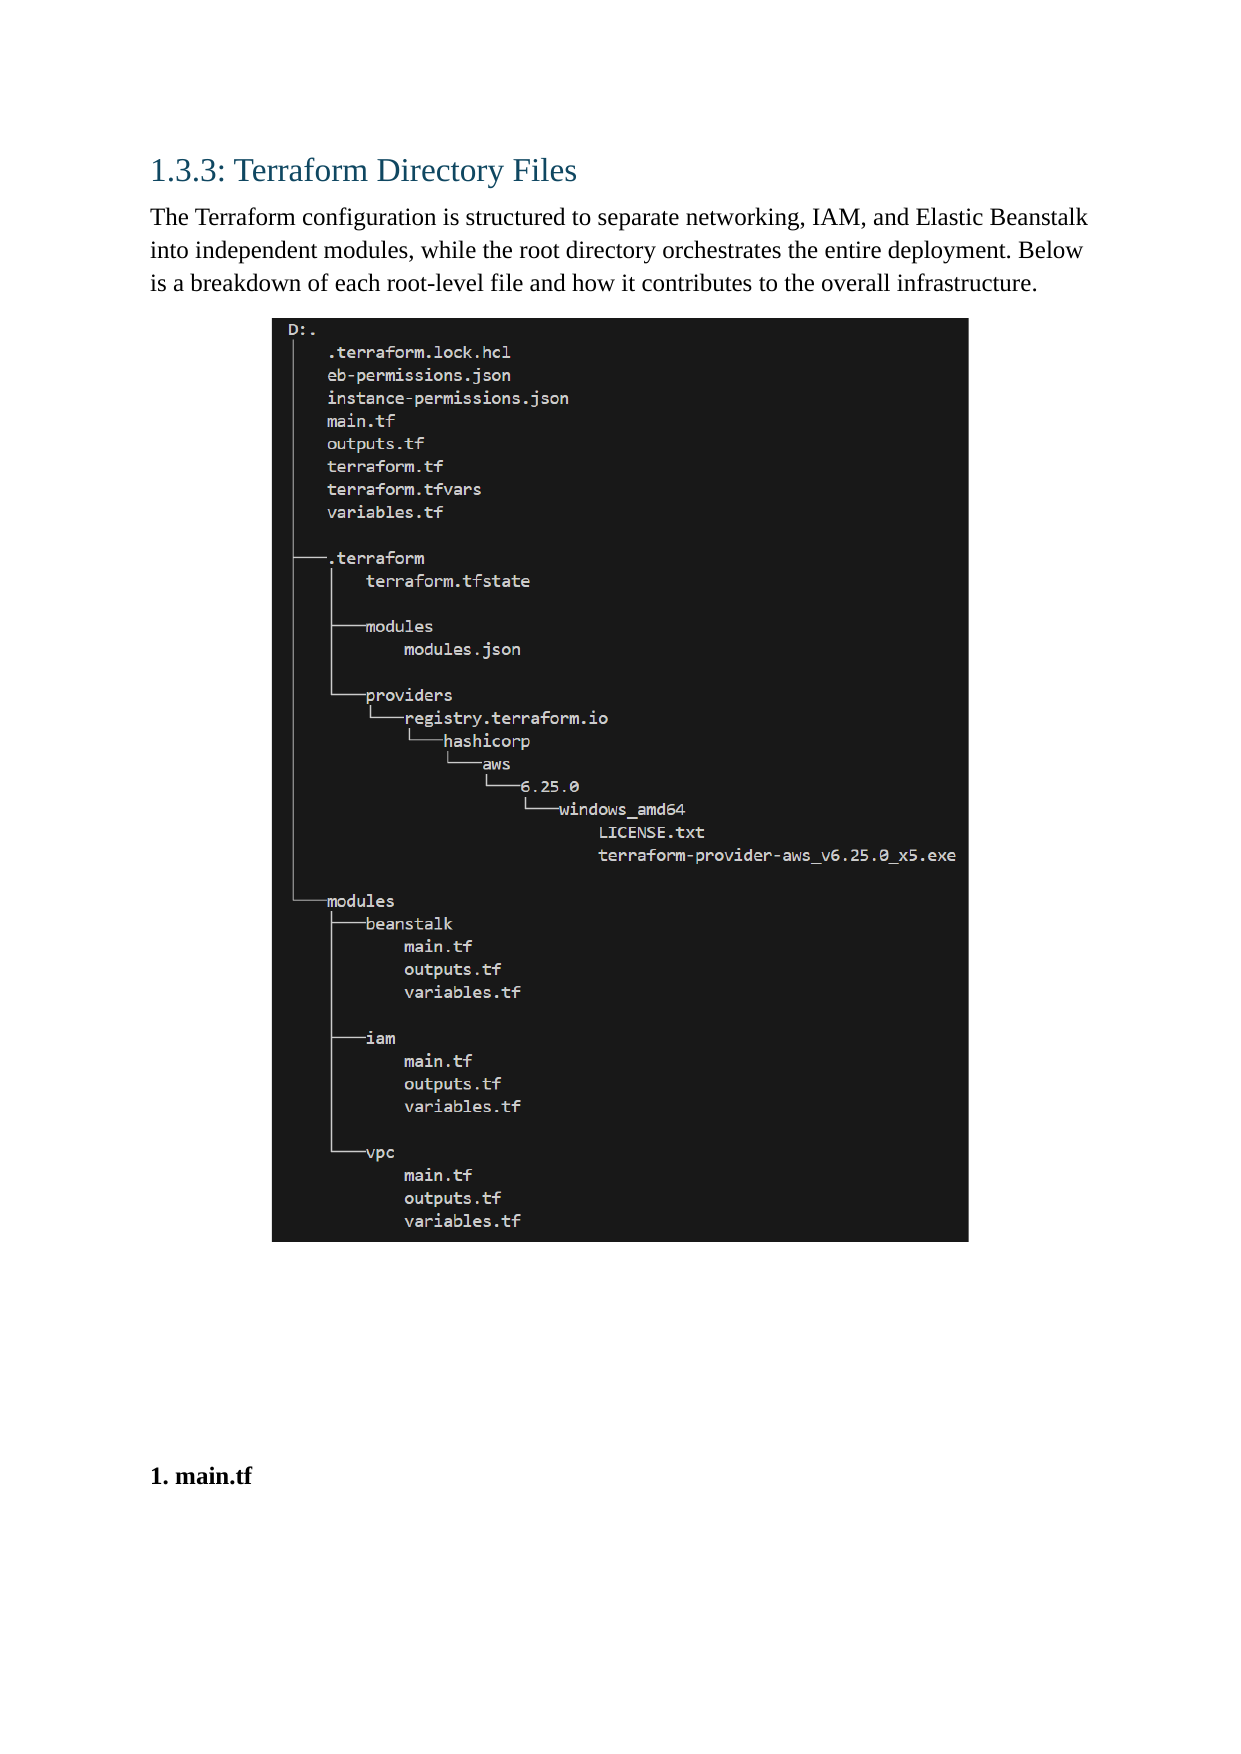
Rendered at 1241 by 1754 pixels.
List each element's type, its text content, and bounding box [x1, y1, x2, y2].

text 1. main.tf [150, 1461, 1090, 1490]
subtitle 1.3.3: Terraform Directory Files [150, 150, 1090, 188]
picture [271, 318, 969, 1242]
text The Terraform configuration is structured to separate networking, IAM, and Elastic Beanstalk into independent modules, while the root directory orchestrates the entire deployment. Below is a breakdown of each root-level file and how it contributes to the overall infrastructure. [150, 202, 1090, 297]
